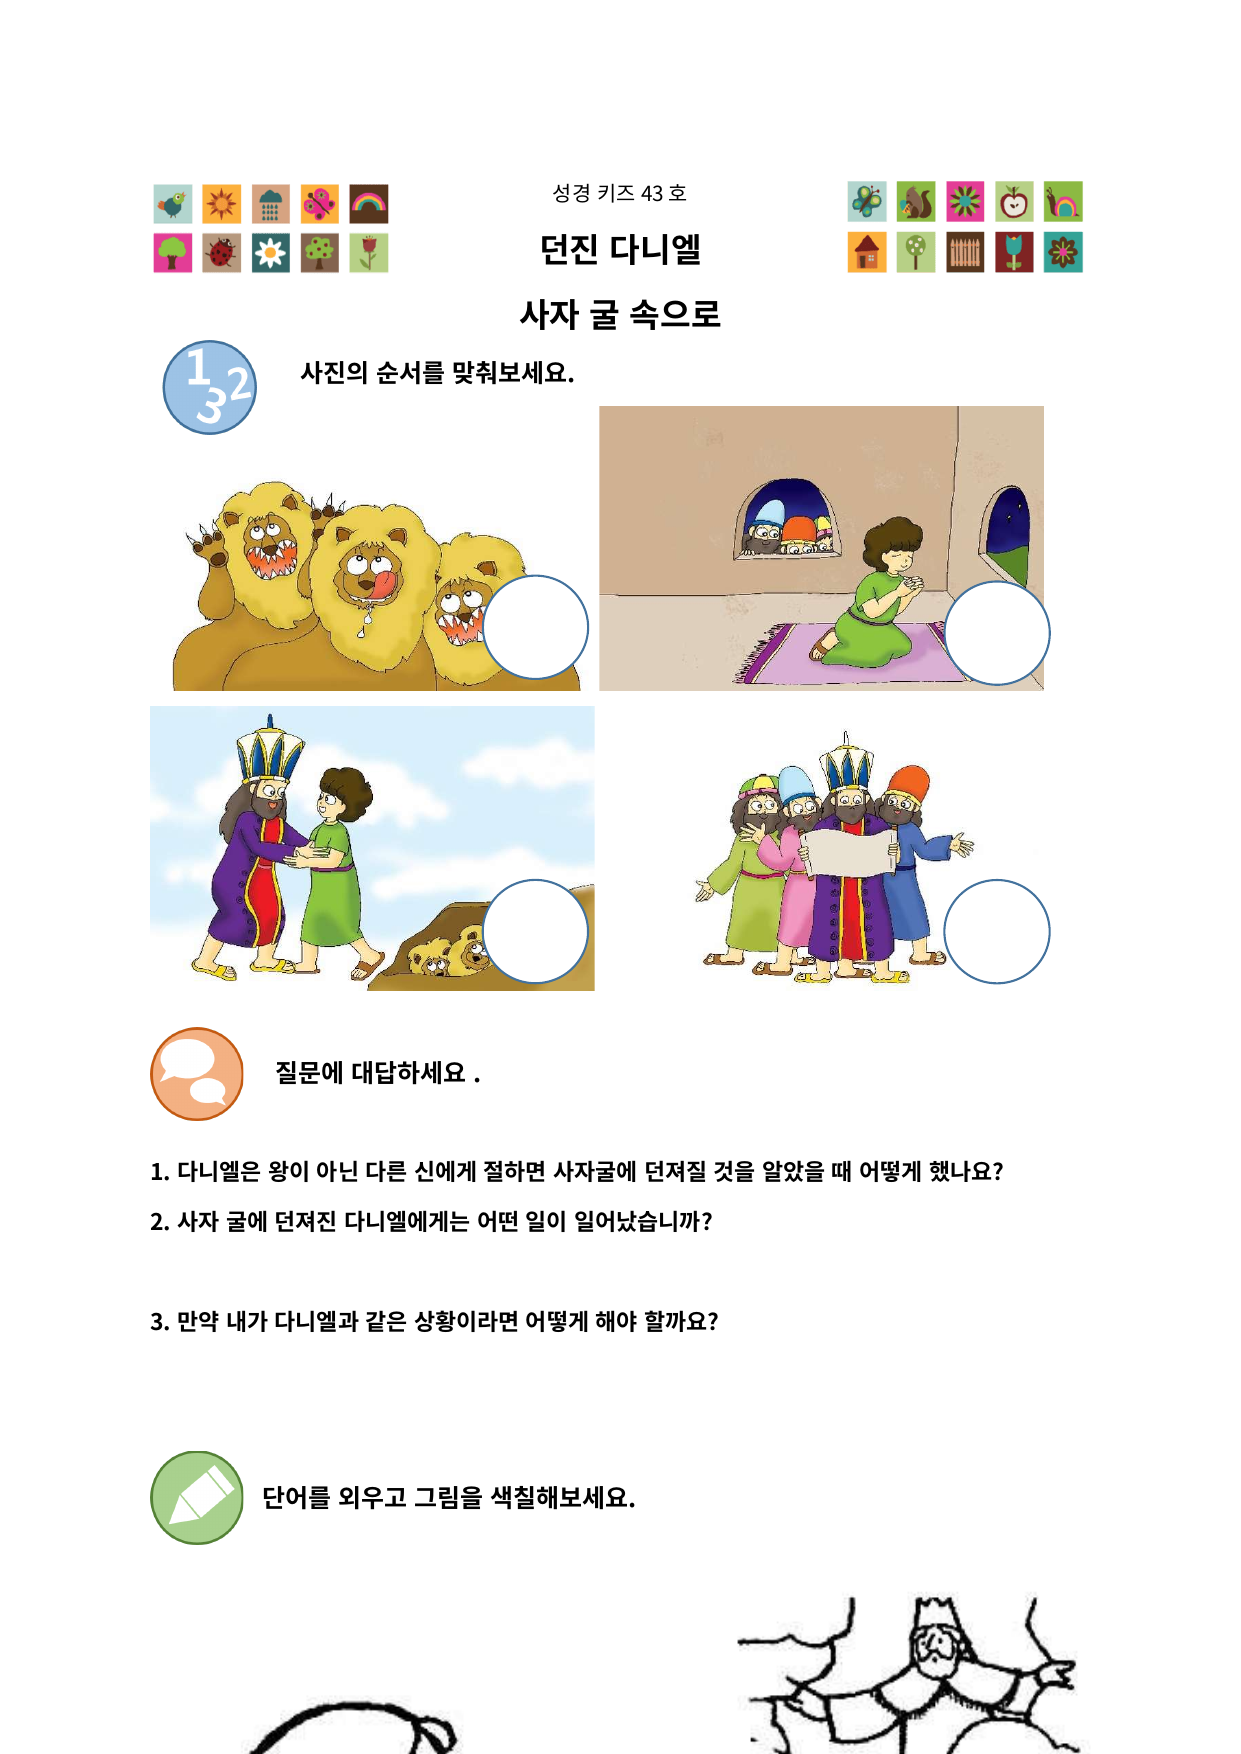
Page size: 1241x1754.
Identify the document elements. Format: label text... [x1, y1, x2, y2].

text 1. 다니엘은 왕이 아닌 다른 신에게 절하면 사자굴에 던져질 것을 알았을 때 어떻게 했나요? [150, 1154, 1090, 1187]
picture [150, 1451, 244, 1545]
picture [599, 706, 1044, 991]
text 성경 키즈 43호 [150, 177, 1090, 207]
picture [599, 406, 1044, 691]
text 질문에 대답하세요 . [244, 1054, 1090, 1090]
text 3. 만약 내가 다니엘과 같은 상황이라면 어떻게 해야 할까요? [150, 1303, 1090, 1337]
text 던진 다니엘 [396, 224, 843, 272]
text 사자 굴 속으로 [150, 289, 1090, 337]
text 사진의 순서를 맞춰보세요. [288, 354, 1090, 390]
picture [150, 1027, 244, 1121]
picture [150, 183, 396, 277]
picture [150, 321, 595, 691]
picture [843, 179, 1085, 277]
text 단어를 외우고 그림을 색칠해보세요. [244, 1479, 1090, 1515]
picture [150, 706, 595, 991]
picture [150, 1548, 1130, 1754]
text 2. 사자 굴에 던져진 다니엘에게는 어떤 일이 일어났습니까? [150, 1203, 1090, 1237]
